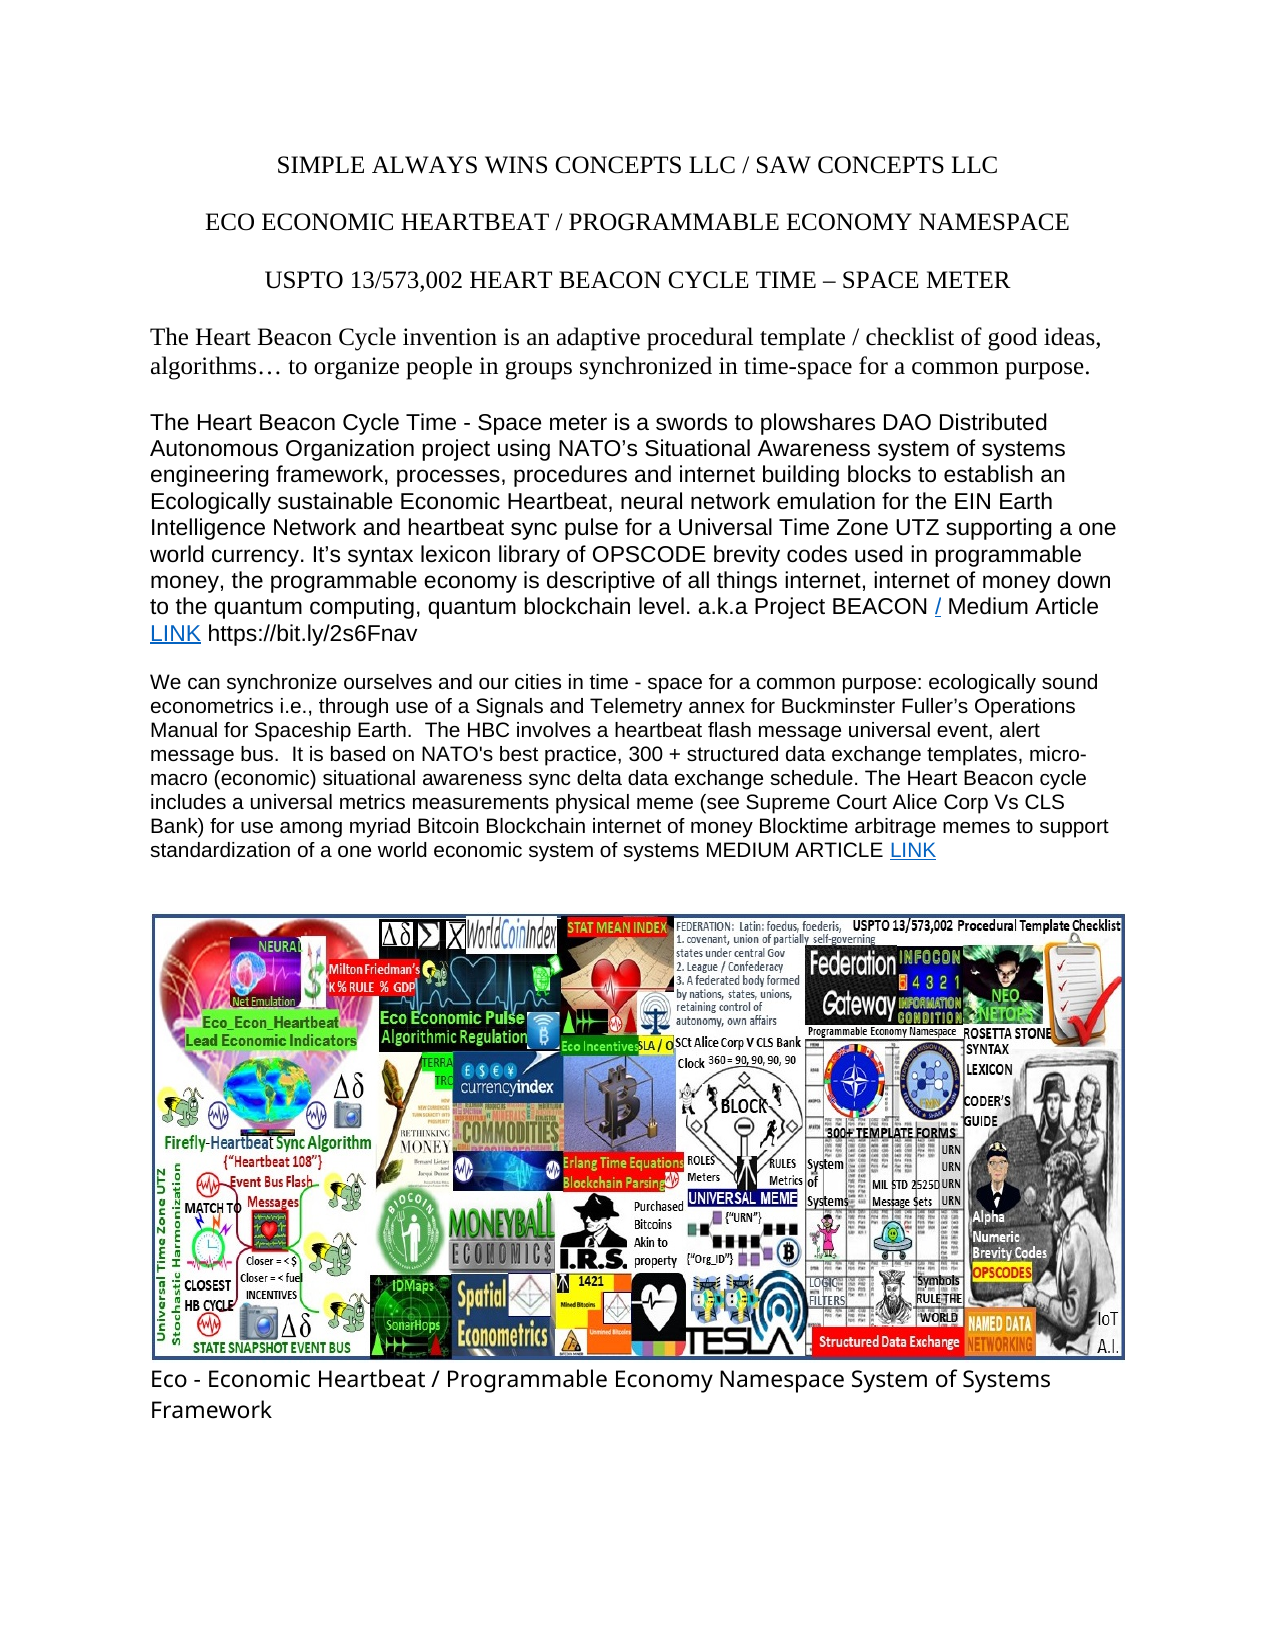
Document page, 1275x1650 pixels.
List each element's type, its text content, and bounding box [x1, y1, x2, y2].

text Eco - Economic Heartbeat / Programmable Economy Namespace System of Systems Framework [150, 1363, 1125, 1425]
picture [150, 911, 1125, 1363]
text The Heart Beacon Cycle invention is an adaptive procedural template / checklist of good ideas, algorithms… to organize people in groups synchronized in time-space for a common purpose. [150, 322, 1125, 380]
text ECO ECONOMIC HEARTBEAT / PROGRAMMABLE ECONOMY NAMESPACE [150, 207, 1125, 236]
text SIMPLE ALWAYS WINS CONCEPTS LLC / SAW CONCEPTS LLC [150, 150, 1125, 179]
text We can synchronize ourselves and our cities in time - space for a common purpose: ecologically sound econometrics i.e., through use of a Signals and Telemetry annex for Buckminster Fuller’s Operations Manual for Spaceship Earth. The HBC involves a heartbeat flash message universal event, alert message bus. It is based on NATO's best practice, 300 + structured data exchange templates, micro-macro (economic) situational awareness sync delta data exchange schedule. The Heart Beacon cycle includes a universal metrics measurements physical meme (see Supreme Court Alice Corp Vs CLS Bank) for use among myriad Bitcoin Blockchain internet of money Blocktime arbitrage memes to support standardization of a one world economic system of systems MEDIUM ARTICLE LINK [150, 670, 1125, 862]
text The Heart Beacon Cycle Time - Space meter is a swords to plowshares DAO Distributed Autonomous Organization project using NATO’s Situational Awareness system of systems engineering framework, processes, procedures and internet building blocks to establish an Ecologically sustainable Economic Heartbeat, neural network emulation for the EIN Earth Intelligence Network and heartbeat sync pulse for a Universal Time Zone UTZ supporting a one world currency. It’s syntax lexicon library of OPSCODE brevity codes used in programmable money, the programmable economy is descriptive of all things internet, internet of money down to the quantum computing, quantum blockchain level. a.k.a Project BEACON / Medium Article LINK https://bit.ly/2s6Fnav [150, 409, 1125, 646]
text USPTO 13/573,002 HEART BEACON CYCLE TIME – SPACE METER [150, 265, 1125, 294]
